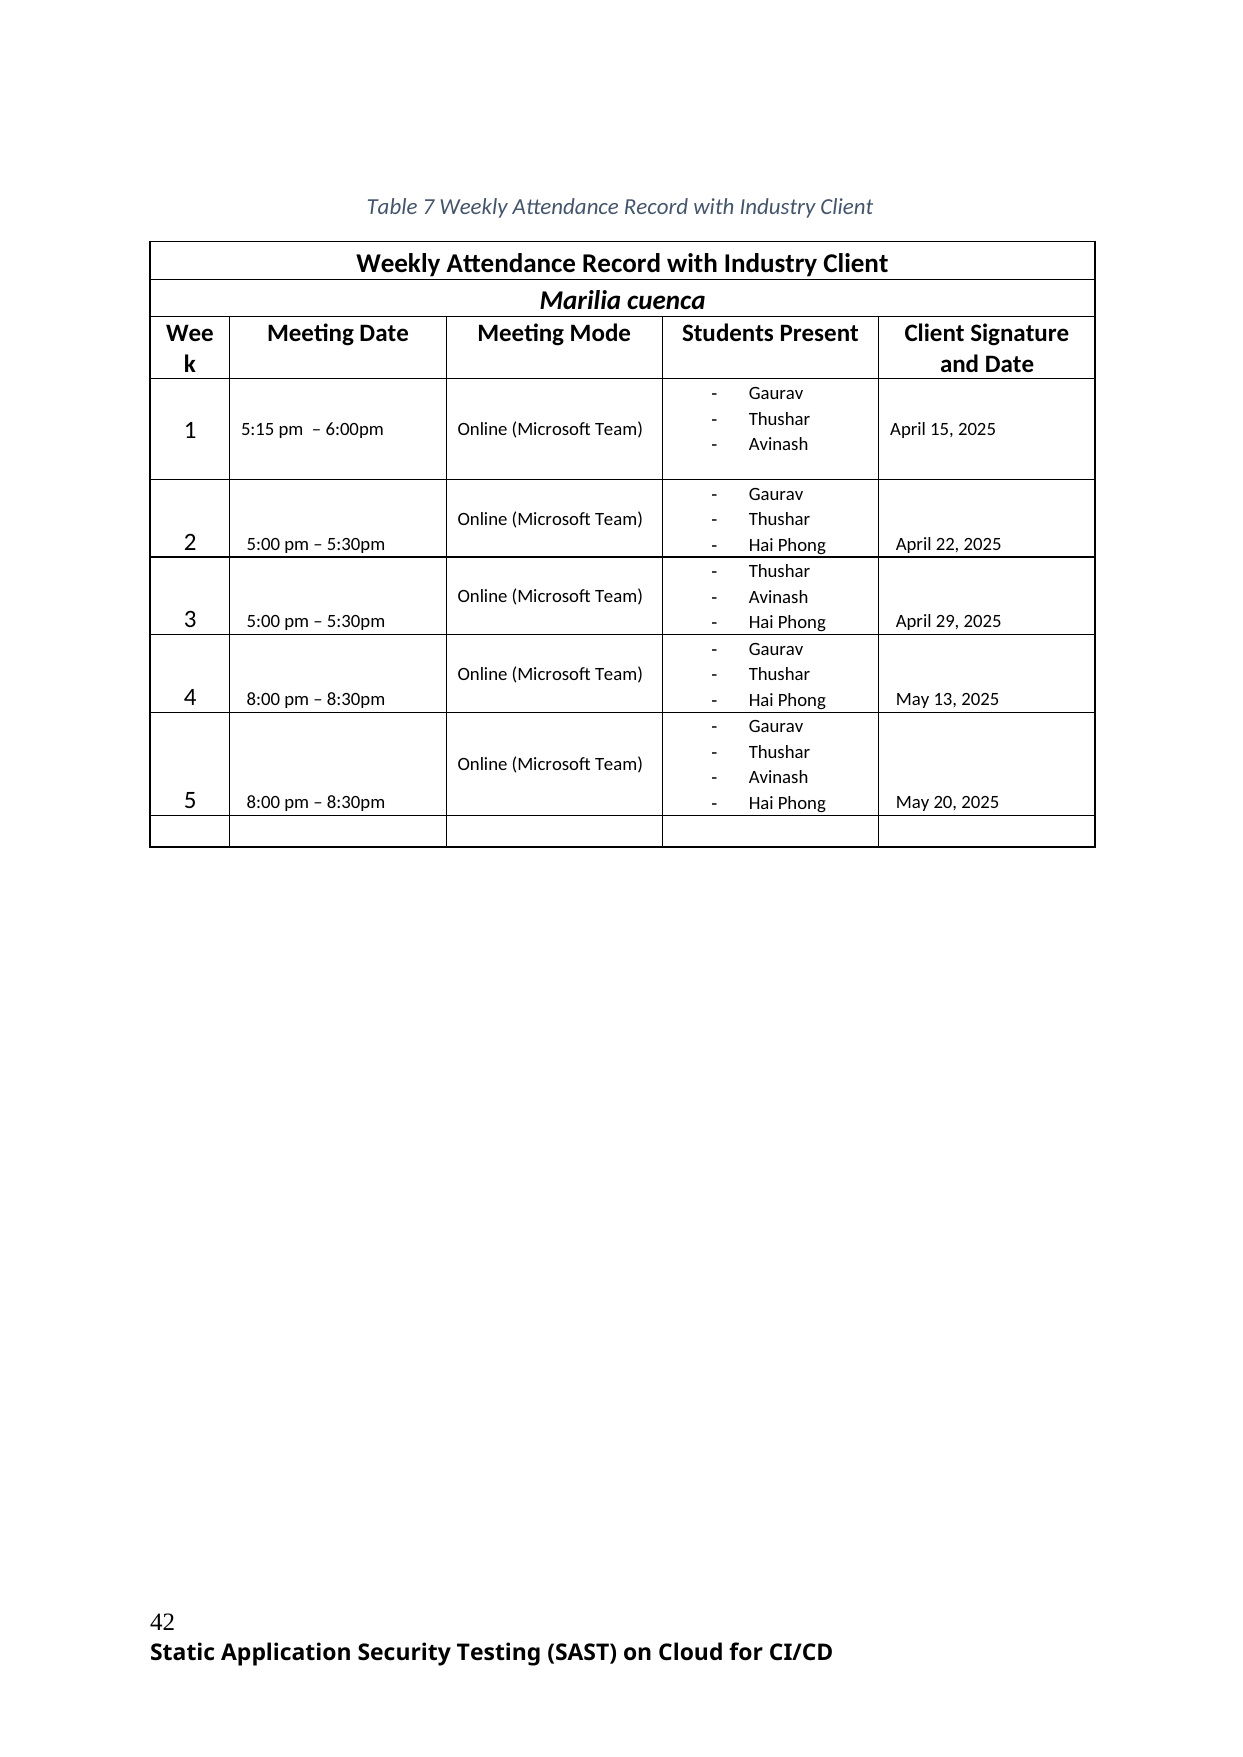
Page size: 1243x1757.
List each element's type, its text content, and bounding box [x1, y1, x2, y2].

table_cell [151, 816, 229, 846]
table_cell Students Present [663, 317, 878, 378]
table_cell 1 [151, 379, 229, 479]
table_cell Online (Microsoft Team) [447, 558, 662, 634]
table_cell 5:00 pm – 5:30pm [230, 558, 446, 634]
table_cell Online (Microsoft Team) [447, 379, 662, 479]
table_cell Online (Microsoft Team) [447, 713, 662, 815]
table_cell May 13, 2025 [879, 635, 1094, 712]
table_cell Thushar Avinash Hai Phong [663, 558, 878, 634]
table_cell 4 [151, 635, 229, 712]
table_cell 8:00 pm – 8:30pm [230, 713, 446, 815]
table_cell Meeting Mode [447, 317, 662, 378]
table_cell 5:15 pm – 6:00pm [230, 379, 446, 479]
table_cell Gaurav Thushar Hai Phong [663, 635, 878, 712]
table_cell 3 [151, 558, 229, 634]
table_cell Marilia cuenca​ [151, 280, 1094, 316]
table_cell [663, 816, 878, 846]
table_cell 5:00 pm – 5:30pm [230, 480, 446, 556]
table_cell [230, 816, 446, 846]
table_cell April 29, 2025 [879, 558, 1094, 634]
table_cell [879, 816, 1094, 846]
table_cell 5 [151, 713, 229, 815]
table_cell Week [151, 317, 229, 378]
table_cell Gaurav Thushar Avinash [663, 379, 878, 479]
table_cell Meeting Date [230, 317, 446, 378]
table_cell Gaurav Thushar Avinash Hai Phong [663, 713, 878, 815]
table_cell Online (Microsoft Team) [447, 480, 662, 556]
table_header Weekly Attendance Record with Industry Client [151, 242, 1094, 279]
table_cell April 22, 2025 [879, 480, 1094, 556]
table_cell [447, 816, 662, 846]
table_cell 2 [151, 480, 229, 556]
table_cell Client Signature and Date [879, 317, 1094, 378]
table_cell May 20, 2025 [879, 713, 1094, 815]
text Table 7 Weekly Attendance Record with Industry Client [150, 192, 1093, 220]
table_cell Online (Microsoft Team) [447, 635, 662, 712]
table_cell 8:00 pm – 8:30pm [230, 635, 446, 712]
table_cell Gaurav Thushar Hai Phong [663, 480, 878, 556]
table_cell April 15, 2025 [879, 379, 1094, 479]
